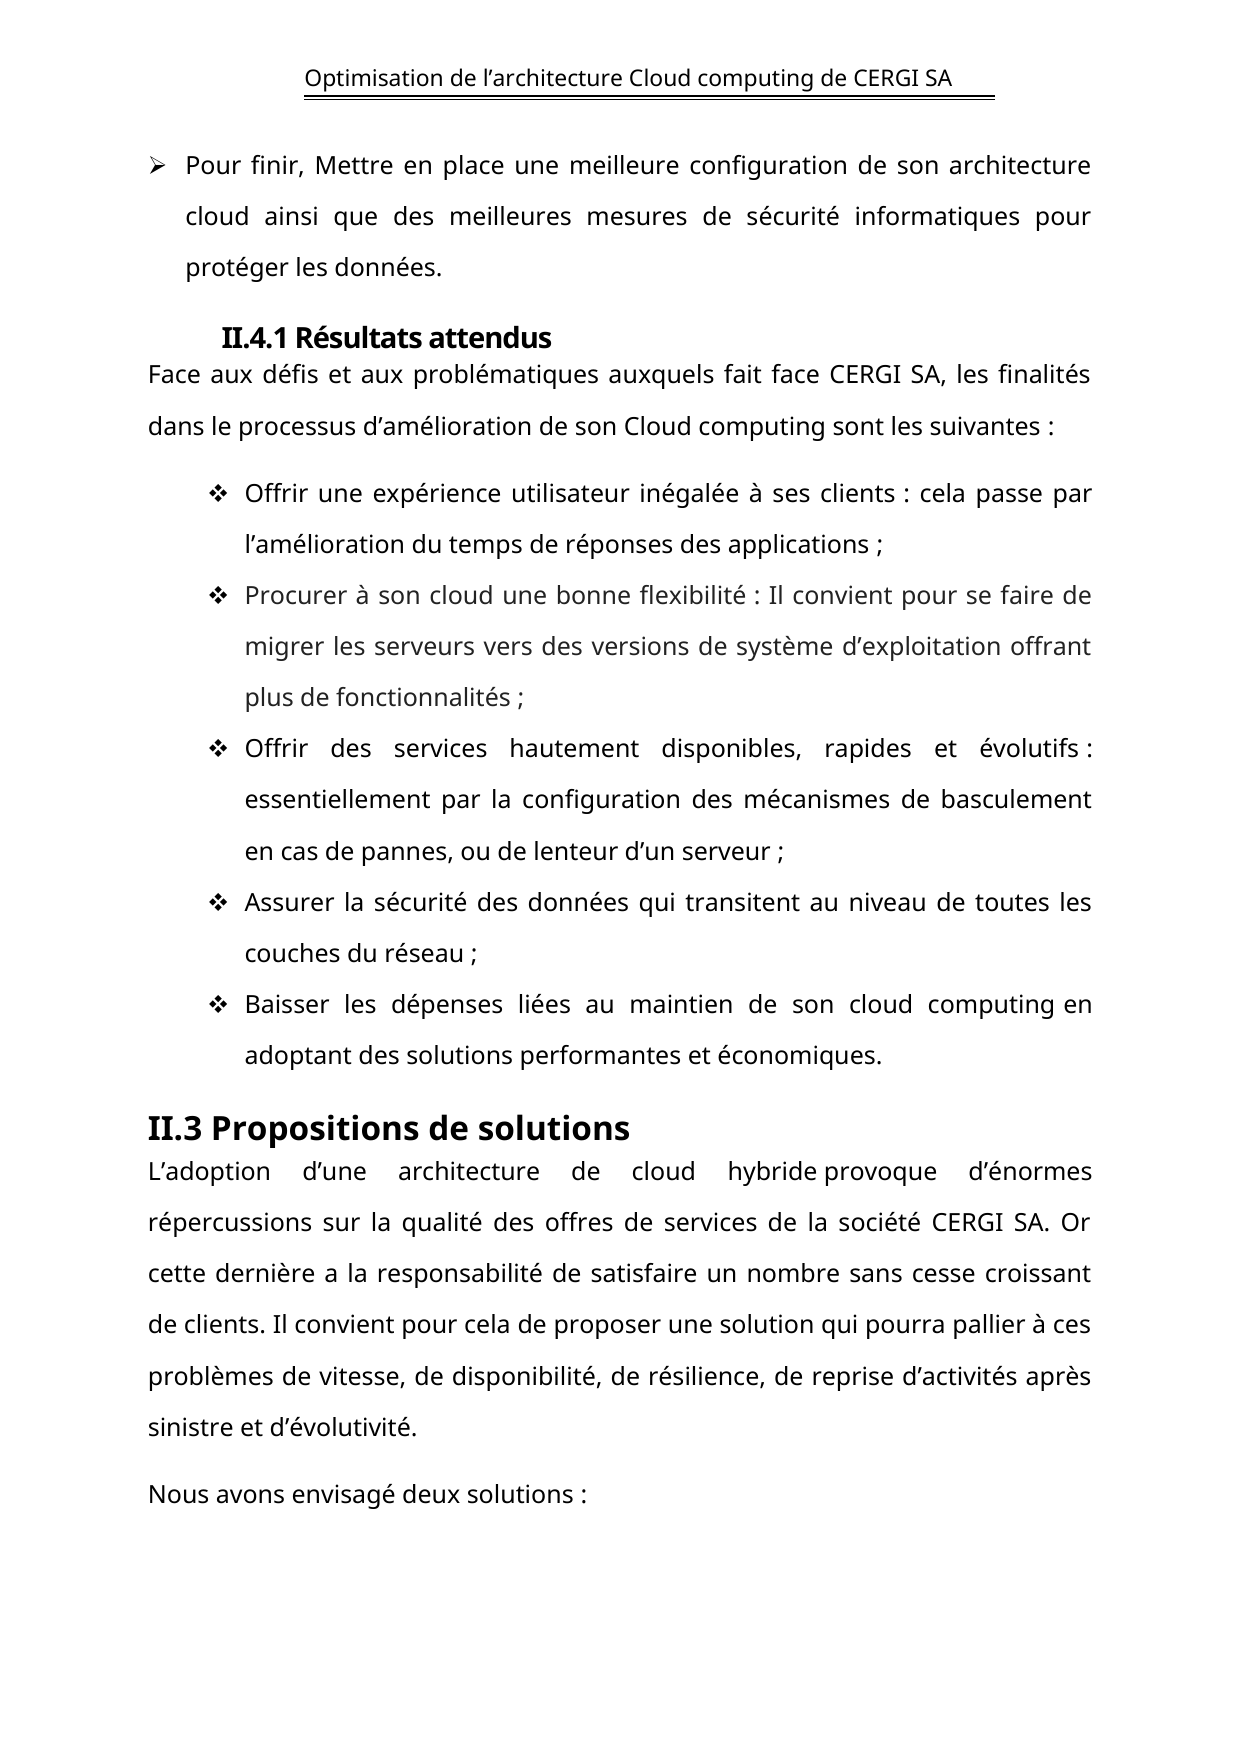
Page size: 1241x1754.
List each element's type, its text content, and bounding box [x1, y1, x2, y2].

title II.4.1 Résultats attendus [221, 317, 1093, 357]
list Offrir des services hautement disponibles, rapides et évolutifs : essentiellement par la configuration des mécanismes de basculement en cas de pannes, ou de lenteur d’un serveur ; [207, 731, 1093, 867]
list Assurer la sécurité des données qui transitent au niveau de toutes les couches du réseau ; [207, 884, 1093, 969]
text L’adoption d’une architecture de cloud hybride provoque d’énormes répercussions sur la qualité des offres de services de la société CERGI SA. Or cette dernière a la responsabilité de satisfaire un nombre sans cesse croissant de clients. Il convient pour cela de proposer une solution qui pourra pallier à ces problèmes de vitesse, de disponibilité, de résilience, de reprise d’activités après sinistre et d’évolutivité. [148, 1154, 1093, 1443]
list Pour finir, Mettre en place une meilleure configuration de son architecture cloud ainsi que des meilleures mesures de sécurité informatiques pour protéger les données. [148, 148, 1093, 284]
text Face aux défis et aux problématiques auxquels fait face CERGI SA, les finalités dans le processus d’amélioration de son Cloud computing sont les suivantes : [148, 357, 1093, 442]
list Offrir une expérience utilisateur inégalée à ses clients : cela passe par l’amélioration du temps de réponses des applications ; [207, 476, 1093, 561]
list Procurer à son cloud une bonne flexibilité : Il convient pour se faire de migrer les serveurs vers des versions de système d’exploitation offrant plus de fonctionnalités ; [207, 578, 1093, 714]
subtitle II.3 Propositions de solutions [148, 1105, 1093, 1150]
text Nous avons envisagé deux solutions : [148, 1477, 1093, 1511]
list Baisser les dépenses liées au maintien de son cloud computing en adoptant des solutions performantes et économiques. [207, 986, 1093, 1071]
